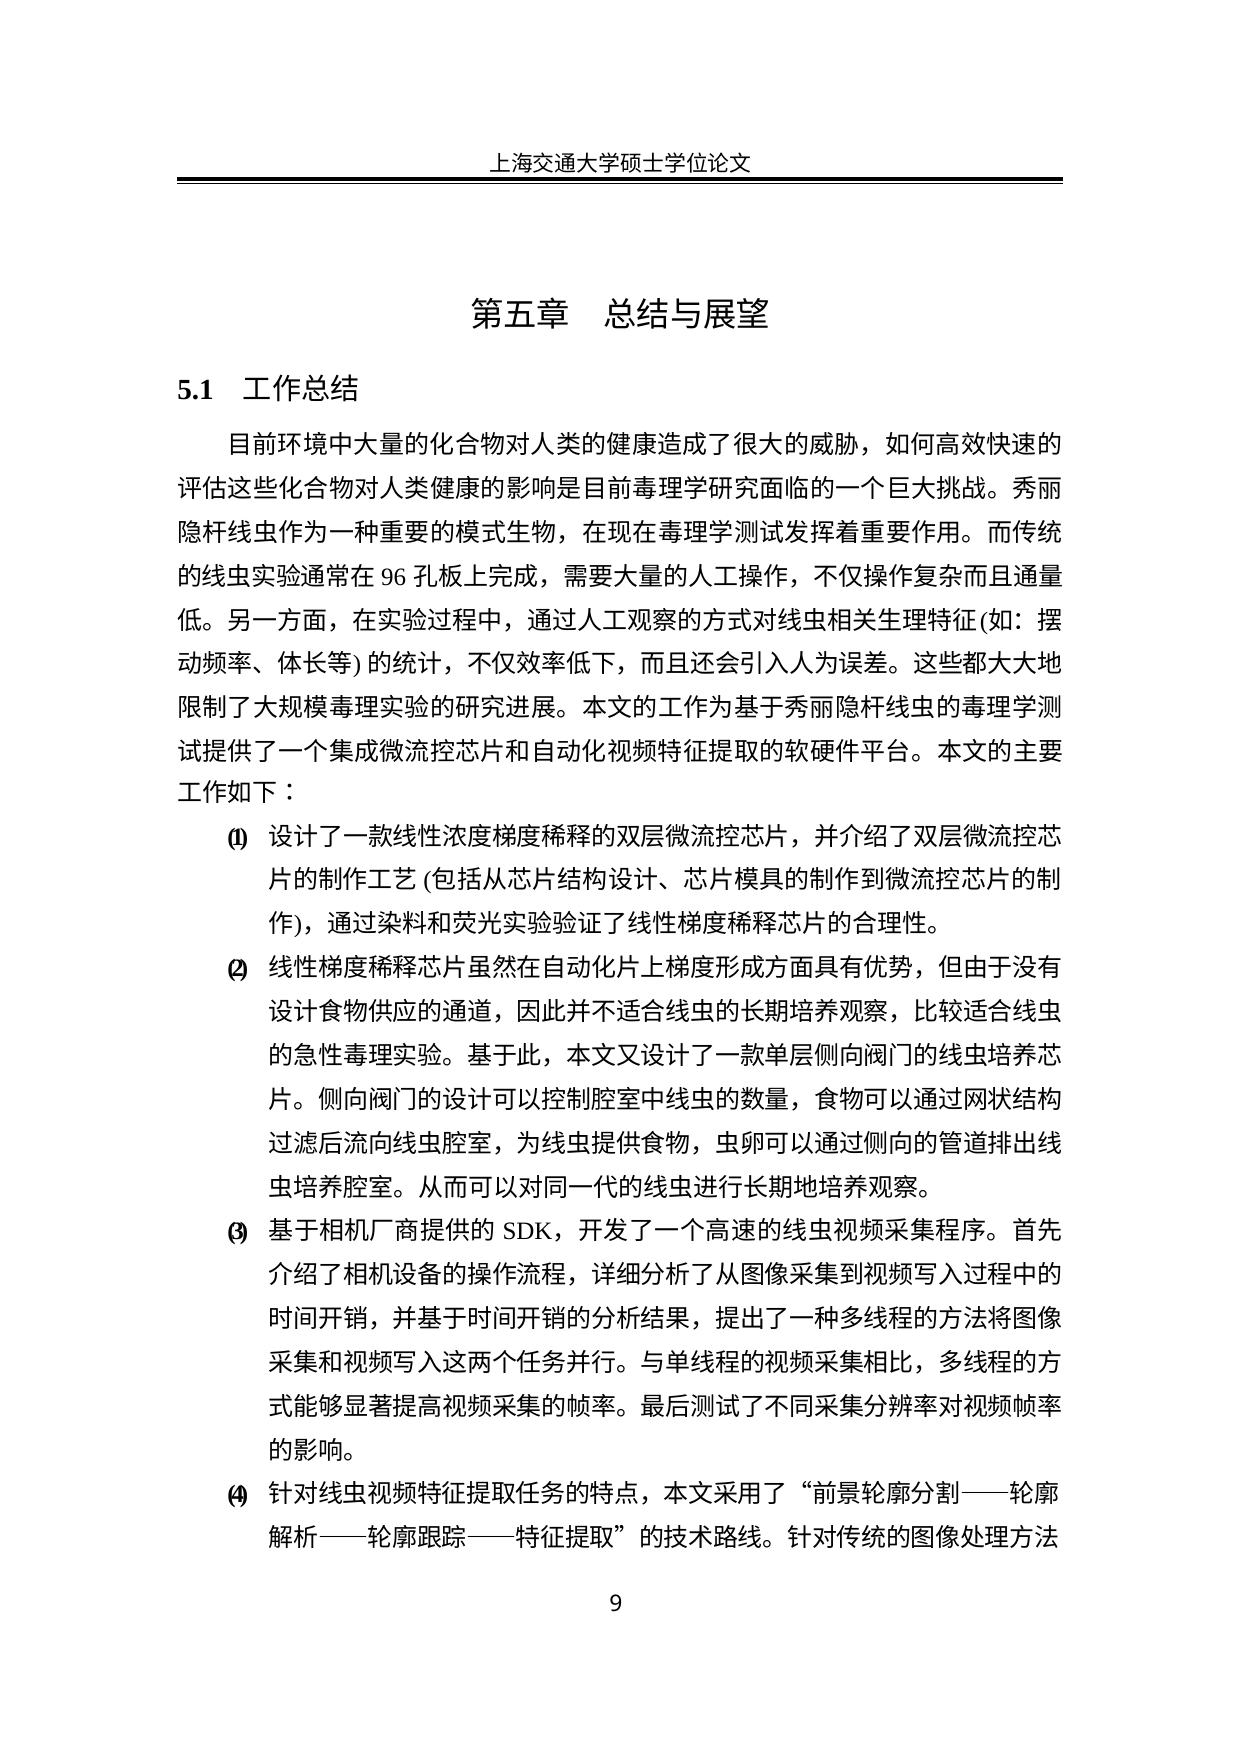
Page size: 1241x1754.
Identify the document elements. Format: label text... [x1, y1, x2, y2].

list 基于相机厂商提供的 SDK，开发了一个高速的线虫视频采集程序。首先介绍了相机设备的操作流程，详细分析了从图像采集到视频写入过程中的时间开销，并基于时间开销的分析结果，提出了一种多线程的方法将图像采集和视频写入这两个任务并行。与单线程的视频采集相比，多线程的方式能够显著提高视频采集的帧率。最后测试了不同采集分辨率对视频帧率的影响。 [227, 1211, 1063, 1466]
subtitle 工作总结 [177, 368, 1173, 408]
subtitle 第五章 总结与展望 [470, 291, 1173, 336]
text 目前环境中大量的化合物对人类的健康造成了很大的威胁，如何高效快速的评估这些化合物对人类健康的影响是目前毒理学研究面临的一个巨大挑战。秀丽隐杆线虫作为一种重要的模式生物，在现在毒理学测试发挥着重要作用。而传统的线虫实验通常在 96 孔板上完成，需要大量的人工操作，不仅操作复杂而且通量低。另一方面，在实验过程中，通过人工观察的方式对线虫相关生理特征(如：摆动频率、体长等) 的统计，不仅效率低下，而且还会引入人为误差。这些都大大地限制了大规模毒理实验的研究进展。本文的工作为基于秀丽隐杆线虫的毒理学测试提供了一个集成微流控芯片和自动化视频特征提取的软硬件平台。本文的主要工作如下： [177, 425, 1063, 809]
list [227, 1474, 1063, 1554]
list 线性梯度稀释芯片虽然在自动化片上梯度形成方面具有优势，但由于没有设计食物供应的通道，因此并不适合线虫的长期培养观察，比较适合线虫的急性毒理实验。基于此，本文又设计了一款单层侧向阀门的线虫培养芯片。侧向阀门的设计可以控制腔室中线虫的数量，食物可以通过网状结构过滤后流向线虫腔室，为线虫提供食物，虫卵可以通过侧向的管道排出线虫培养腔室。从而可以对同一代的线虫进行长期地培养观察。 [227, 948, 1063, 1203]
list 设计了一款线性浓度梯度稀释的双层微流控芯片，并介绍了双层微流控芯片的制作工艺 (包括从芯片结构设计、芯片模具的制作到微流控芯片的制作)，通过染料和荧光实验验证了线性梯度稀释芯片的合理性。 [227, 816, 1063, 940]
